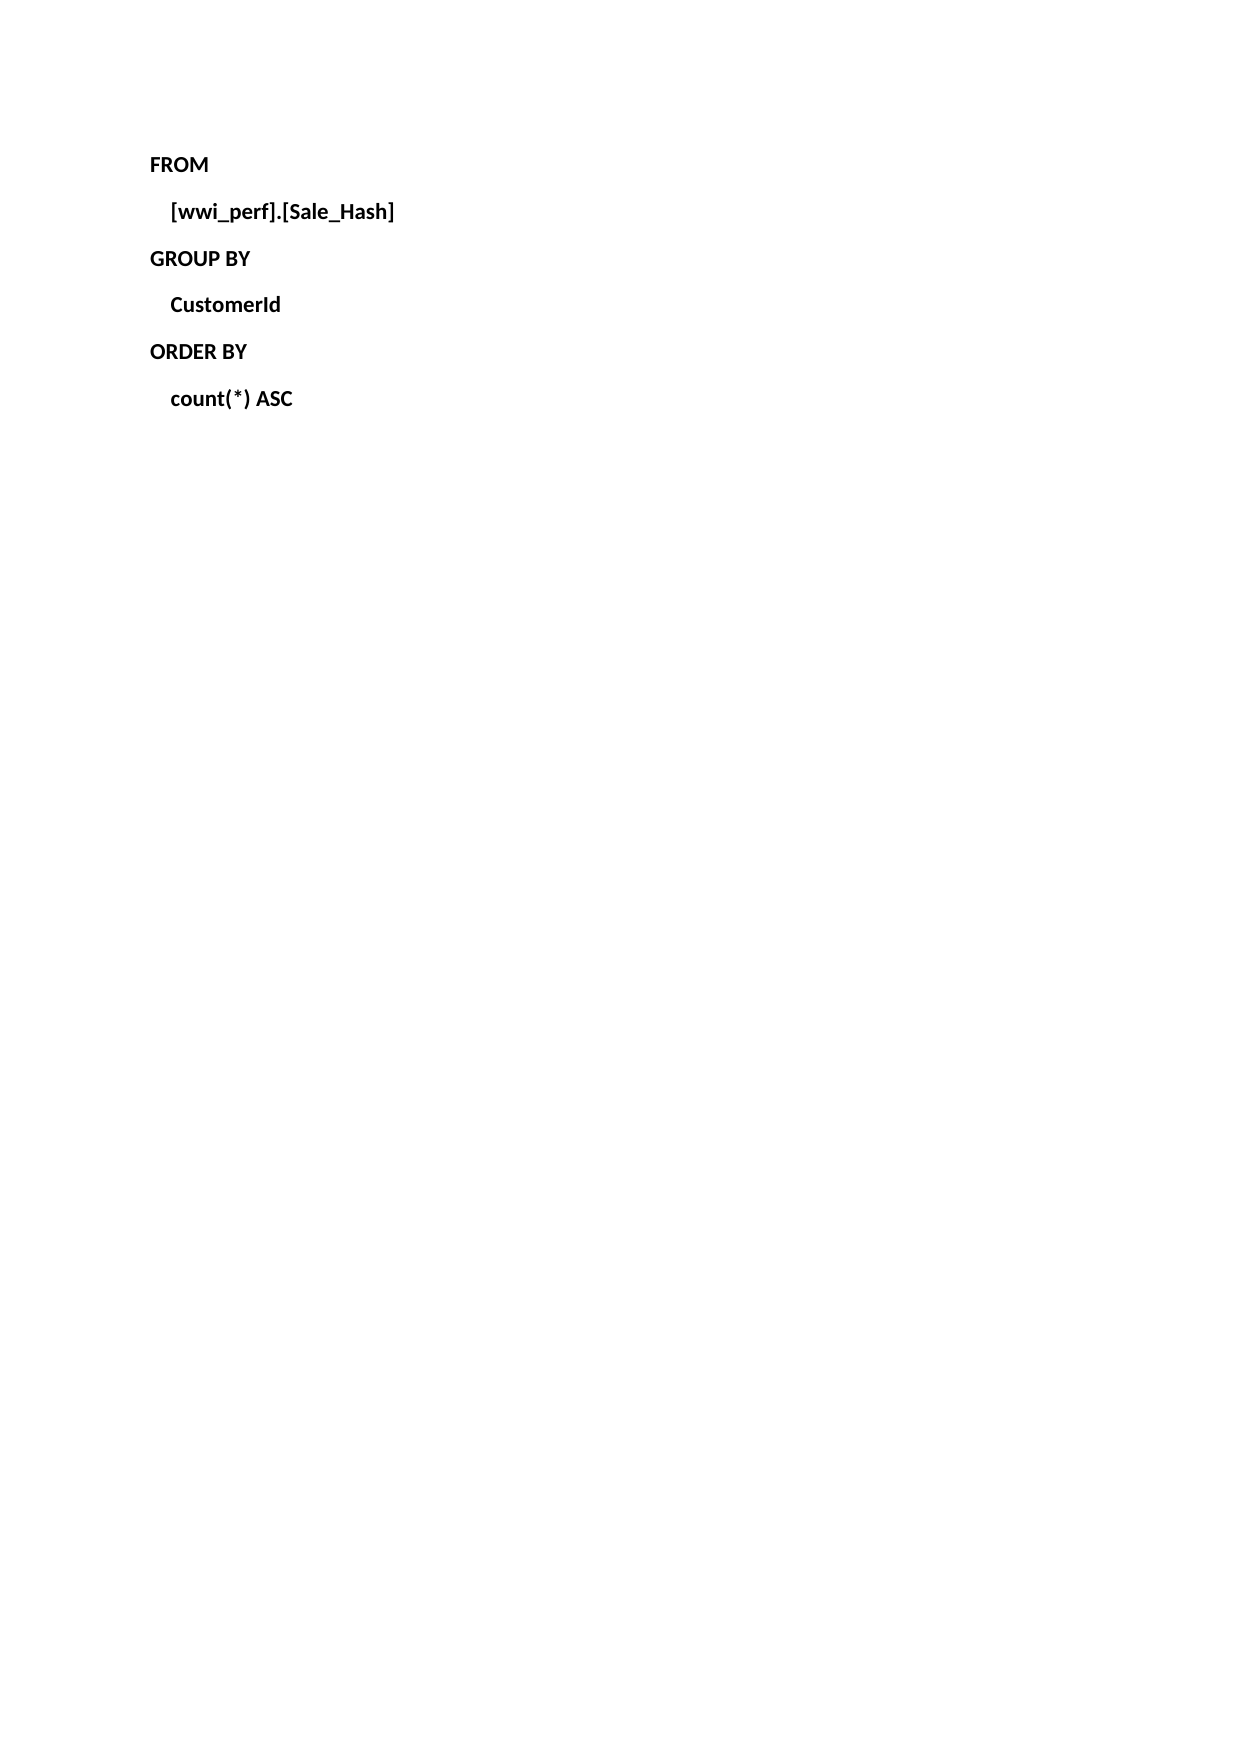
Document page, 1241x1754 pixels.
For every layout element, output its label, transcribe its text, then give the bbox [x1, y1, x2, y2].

text GROUP BY [150, 244, 1090, 272]
text FROM [150, 150, 1090, 178]
text ORDER BY [150, 337, 1090, 366]
text [wwi_perf].[Sale_Hash] [150, 197, 1090, 225]
text CustomerId [150, 291, 1090, 319]
text count(*) ASC [150, 384, 1090, 412]
